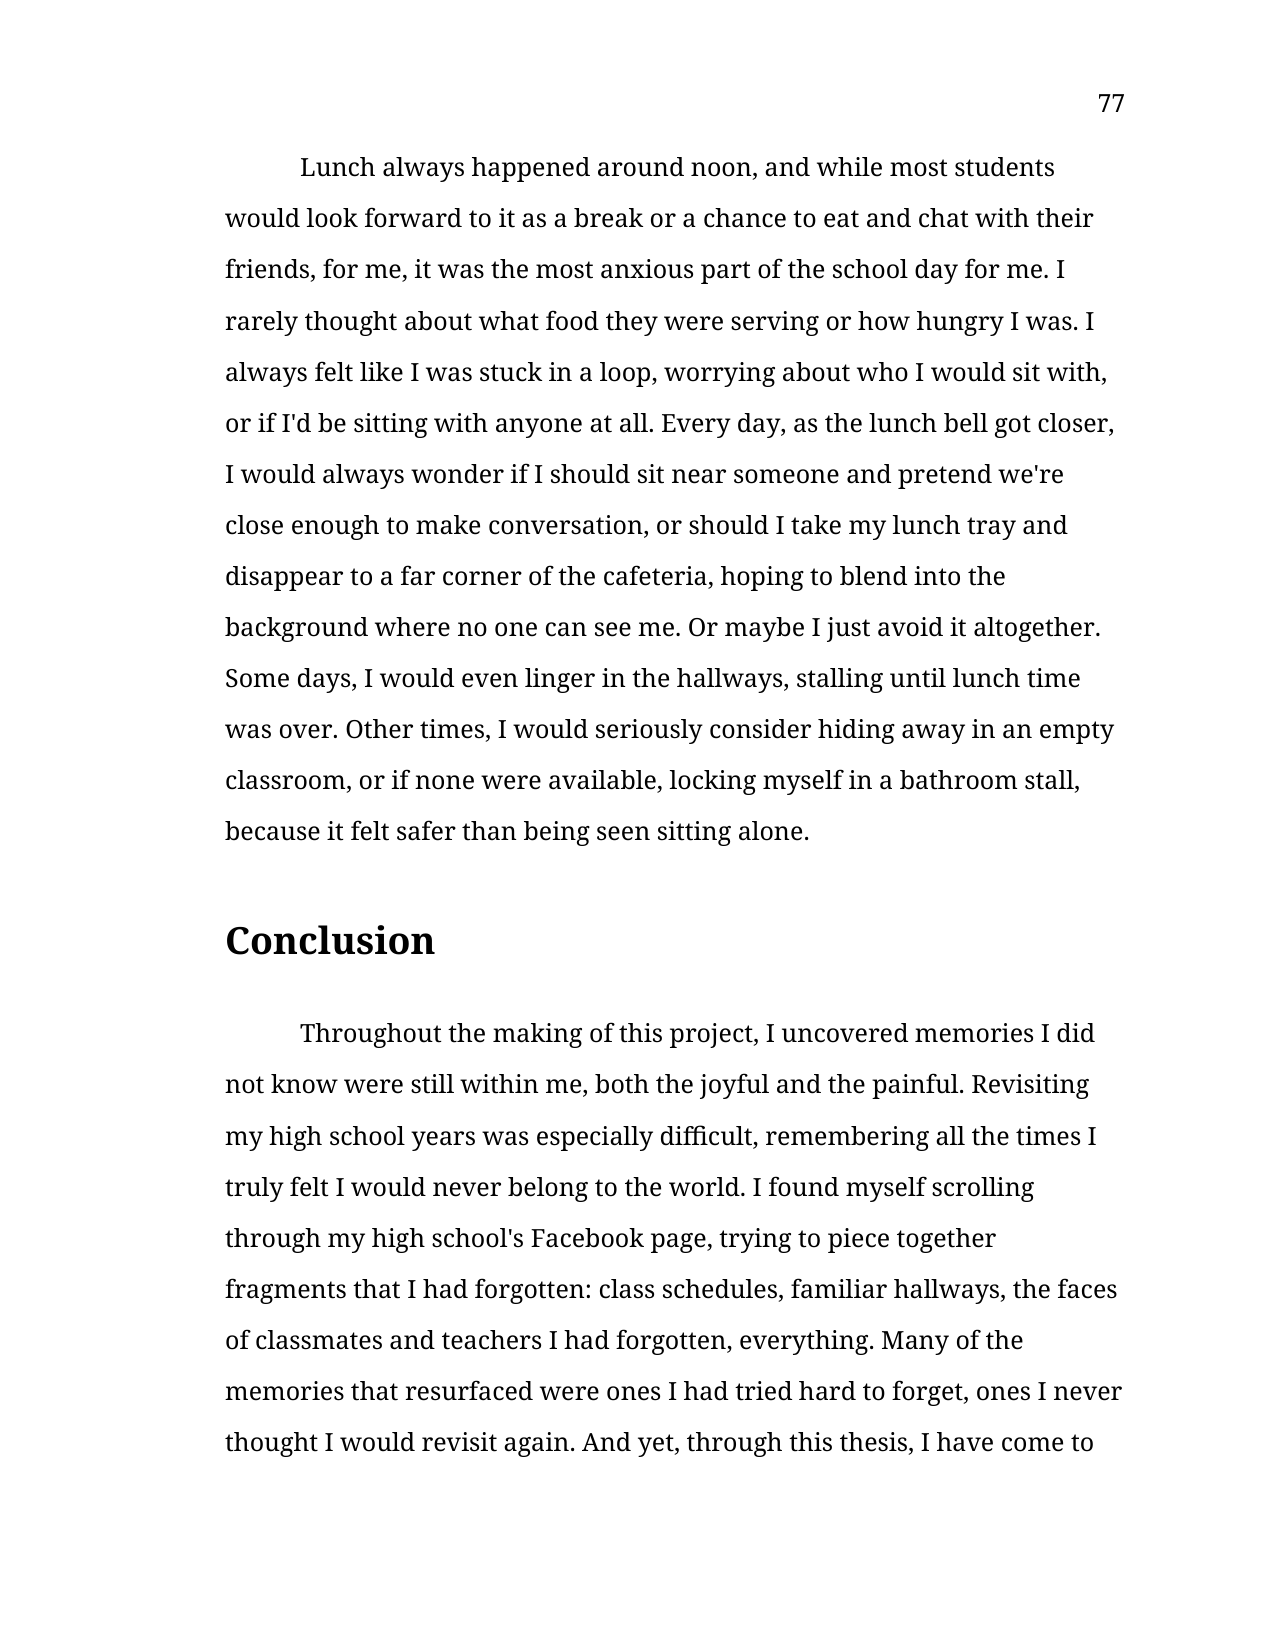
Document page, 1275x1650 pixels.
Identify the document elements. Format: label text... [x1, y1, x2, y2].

subtitle Conclusion [225, 914, 1125, 966]
text Lunch always happened around noon, and while most students would look forward to it as a break or a chance to eat and chat with their friends, for me, it was the most anxious part of the school day for me. I rarely thought about what food they were serving or how hungry I was. I always felt like I was stuck in a loop, worrying about who I would sit with, or if I'd be sitting with anyone at all. Every day, as the lunch bell got closer, I would always wonder if I should sit near someone and pretend we're close enough to make conversation, or should I take my lunch tray and disappear to a far corner of the cafeteria, hoping to blend into the background where no one can see me. Or maybe I just avoid it altogether. Some days, I would even linger in the hallways, stalling until lunch time was over. Other times, I would seriously consider hiding away in an empty classroom, or if none were available, locking myself in a bathroom stall, because it felt safer than being seen sitting alone. [225, 150, 1125, 848]
